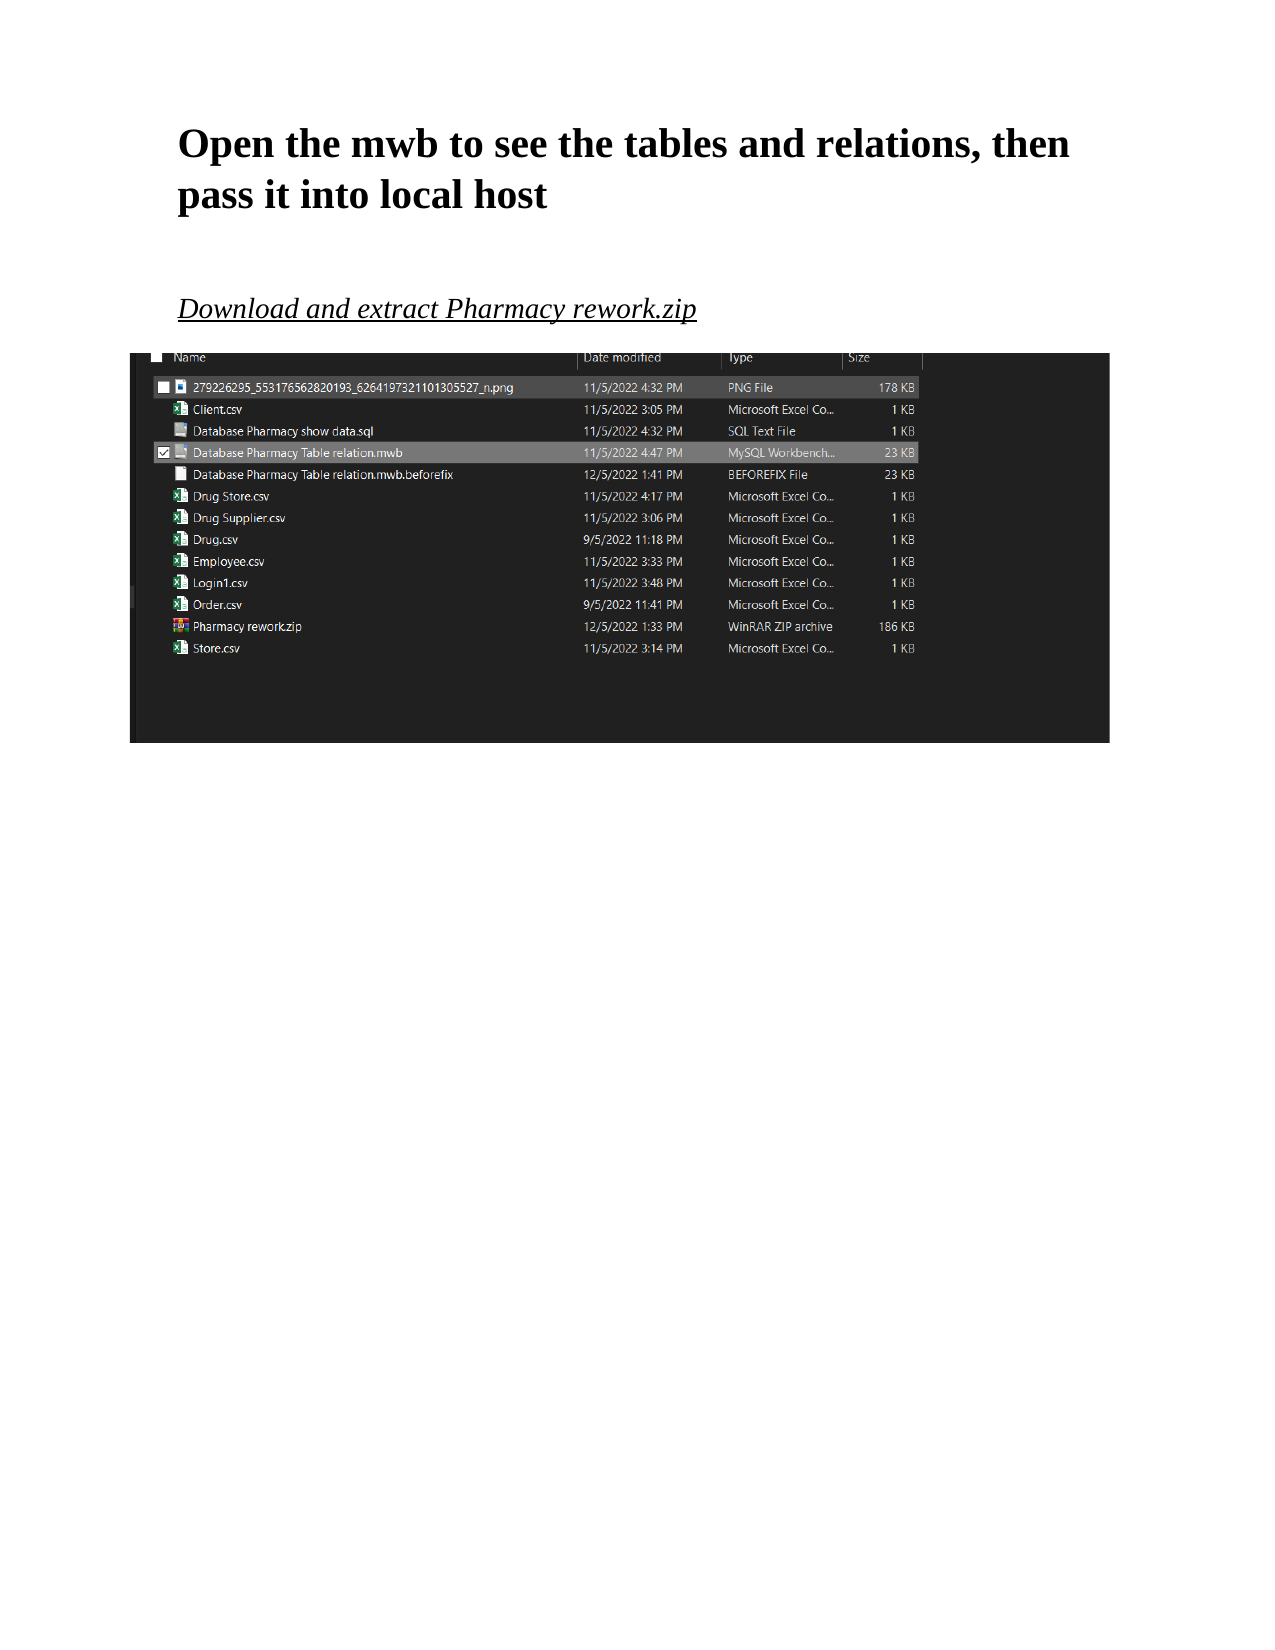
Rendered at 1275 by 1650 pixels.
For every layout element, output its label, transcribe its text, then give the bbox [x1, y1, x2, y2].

text Download and extract Pharmacy rework.zip [177, 291, 1157, 324]
text Open the mwb to see the tables and relations, then pass it into local host [177, 118, 1157, 218]
picture [129, 353, 1110, 743]
